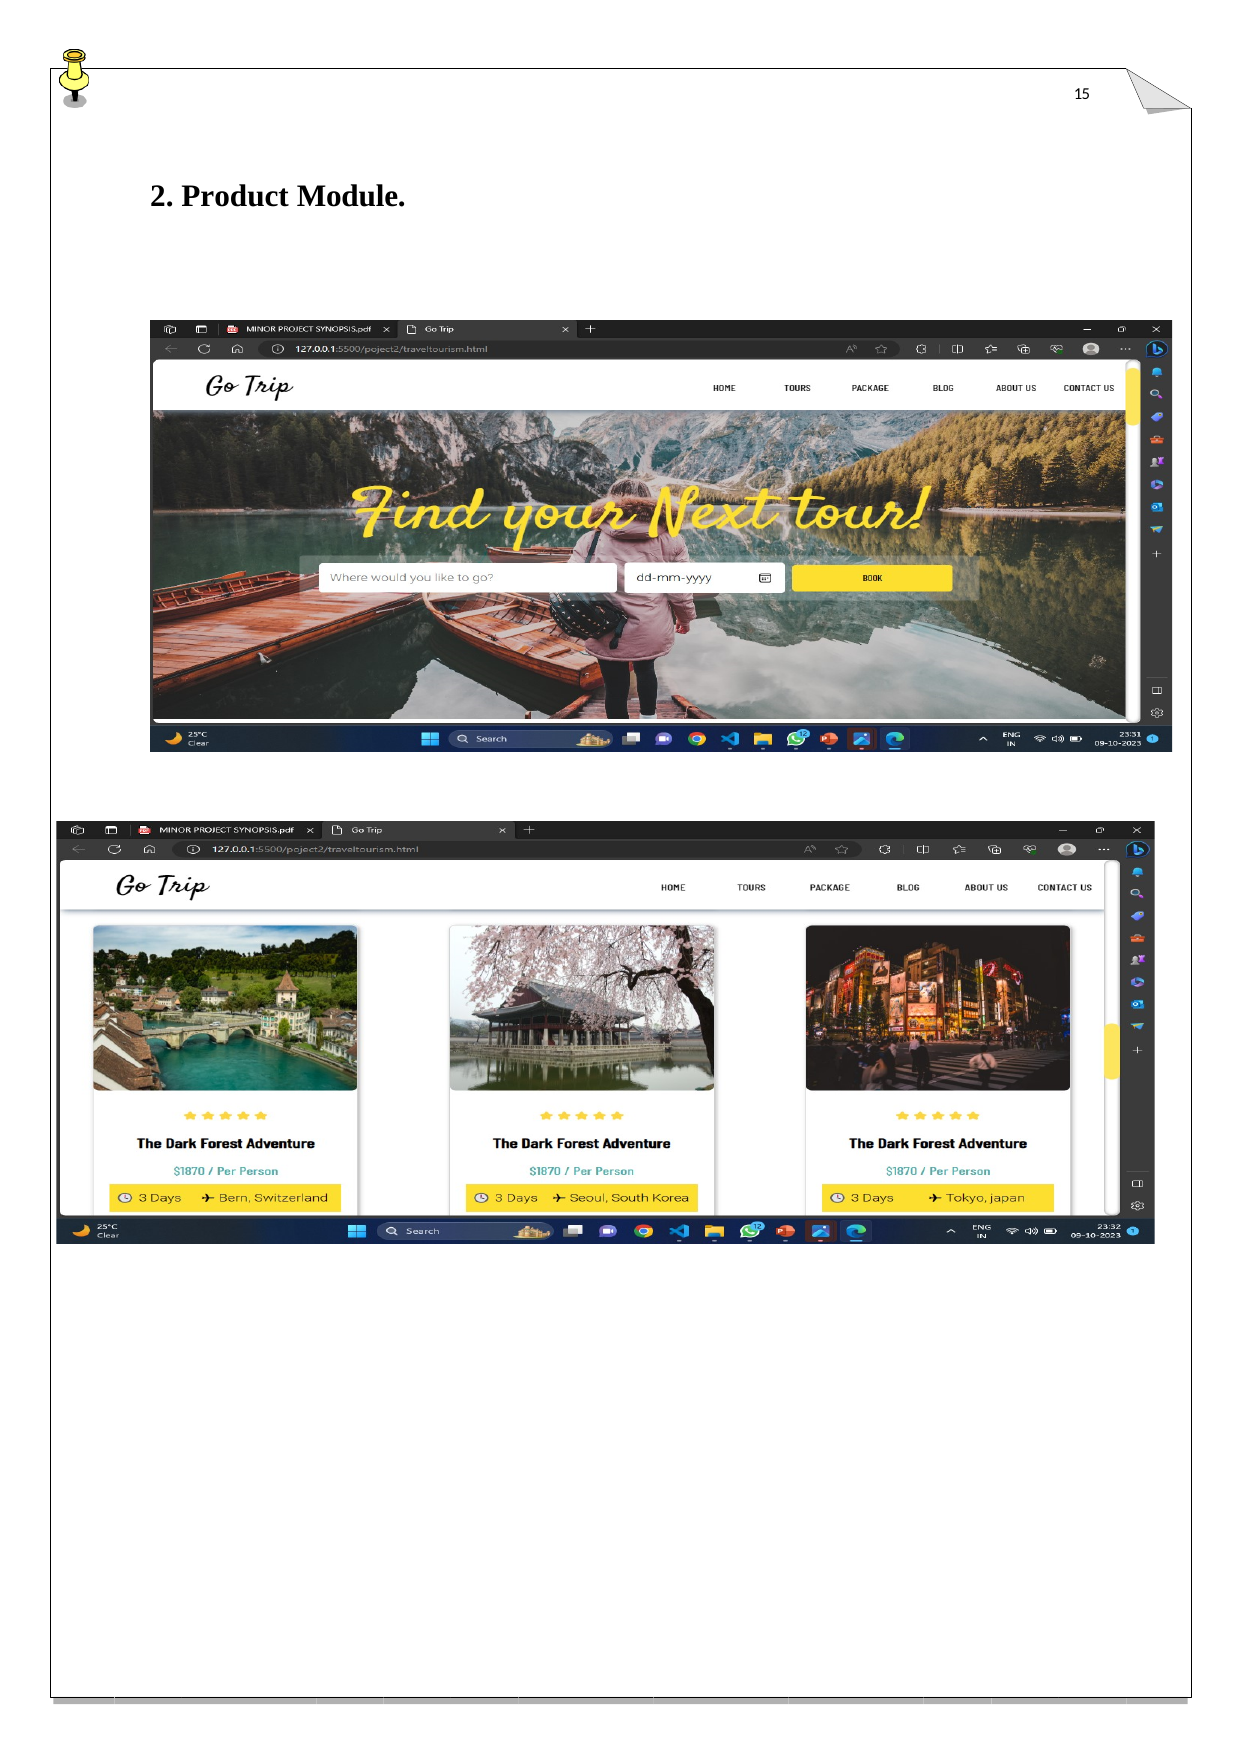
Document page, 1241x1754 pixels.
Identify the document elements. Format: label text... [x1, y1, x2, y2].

picture [150, 320, 1173, 752]
subtitle Product Module. [150, 177, 1163, 213]
picture [59, 49, 89, 108]
picture [56, 821, 1155, 1244]
